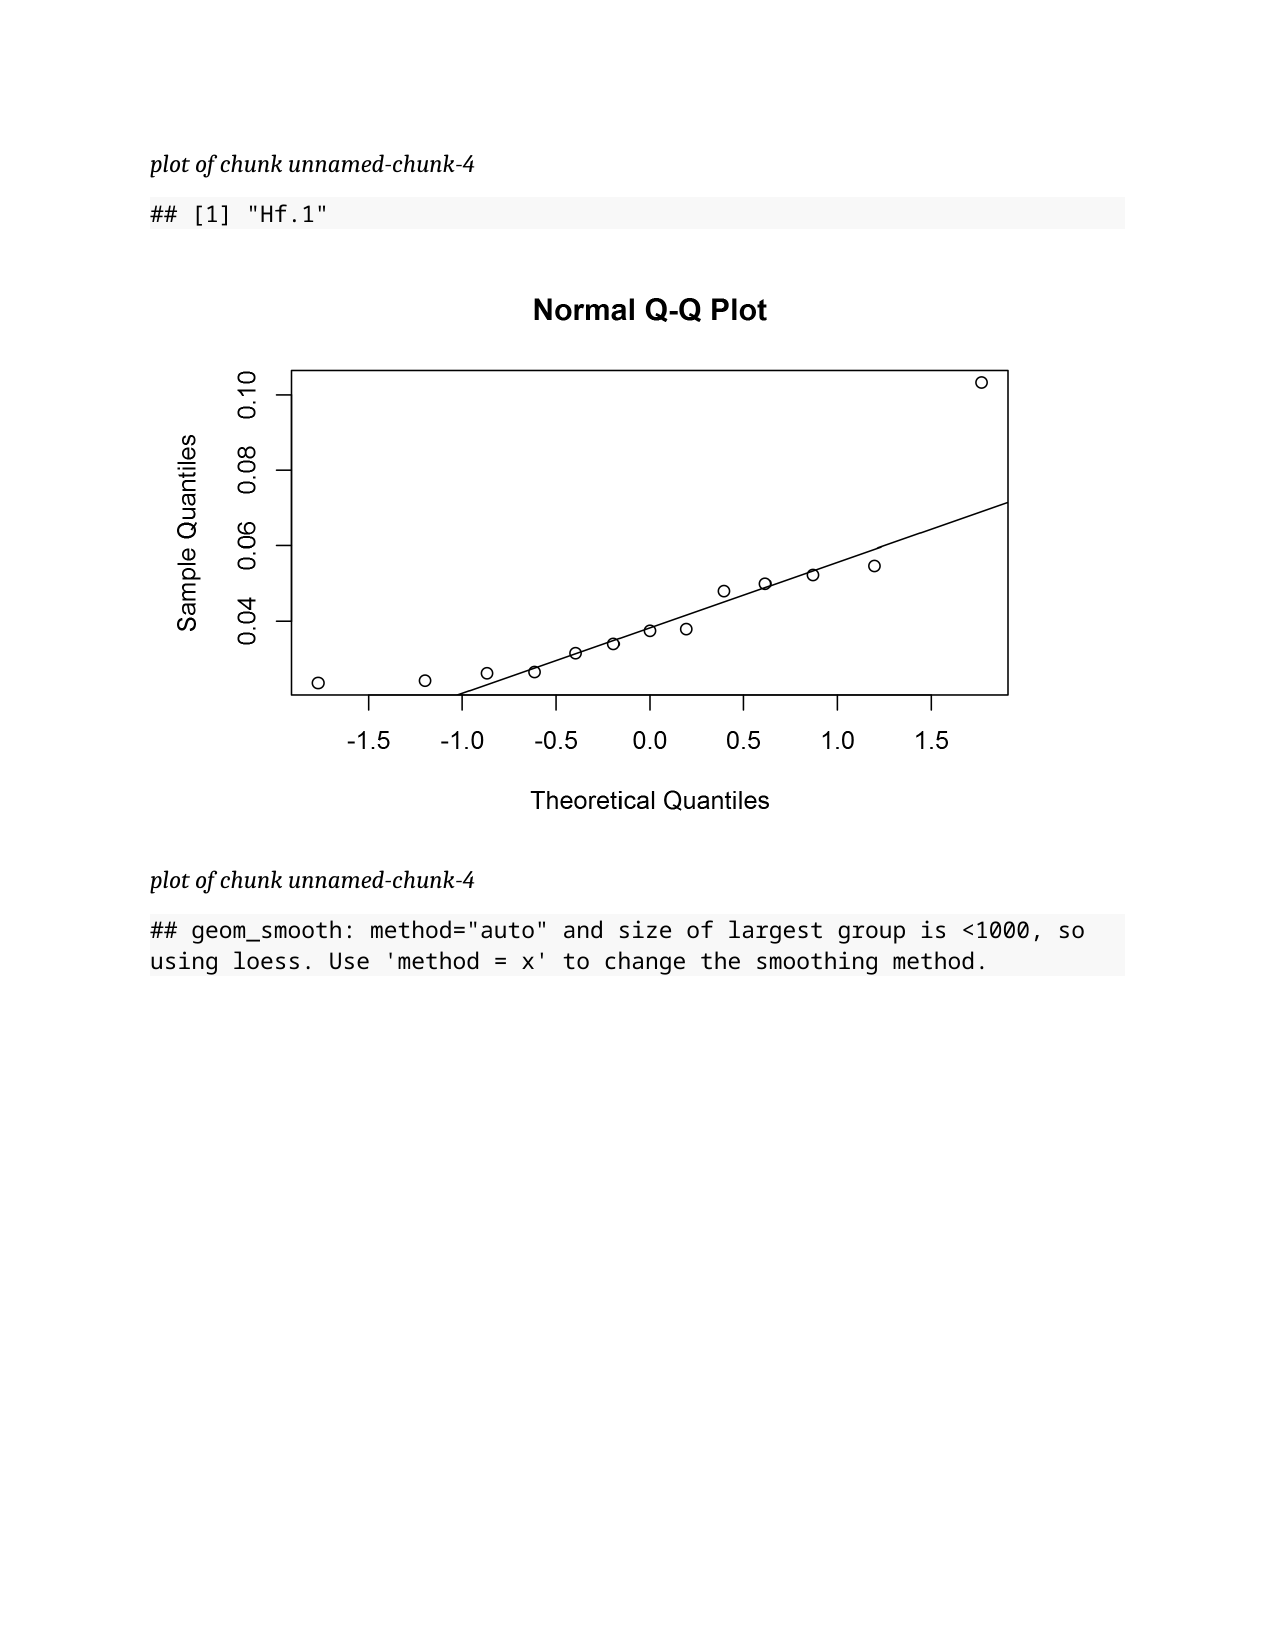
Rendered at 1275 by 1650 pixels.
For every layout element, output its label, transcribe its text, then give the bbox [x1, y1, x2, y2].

text ## [1] "Hf.1" [150, 197, 1125, 229]
text ## geom_smooth: method="auto" and size of largest group is <1000, so using loess. Use 'method = x' to change the smoothing method. [150, 914, 1125, 976]
text plot of chunk unnamed-chunk-4 [150, 150, 1125, 179]
picture [168, 247, 1071, 848]
text plot of chunk unnamed-chunk-4 [150, 866, 1125, 895]
